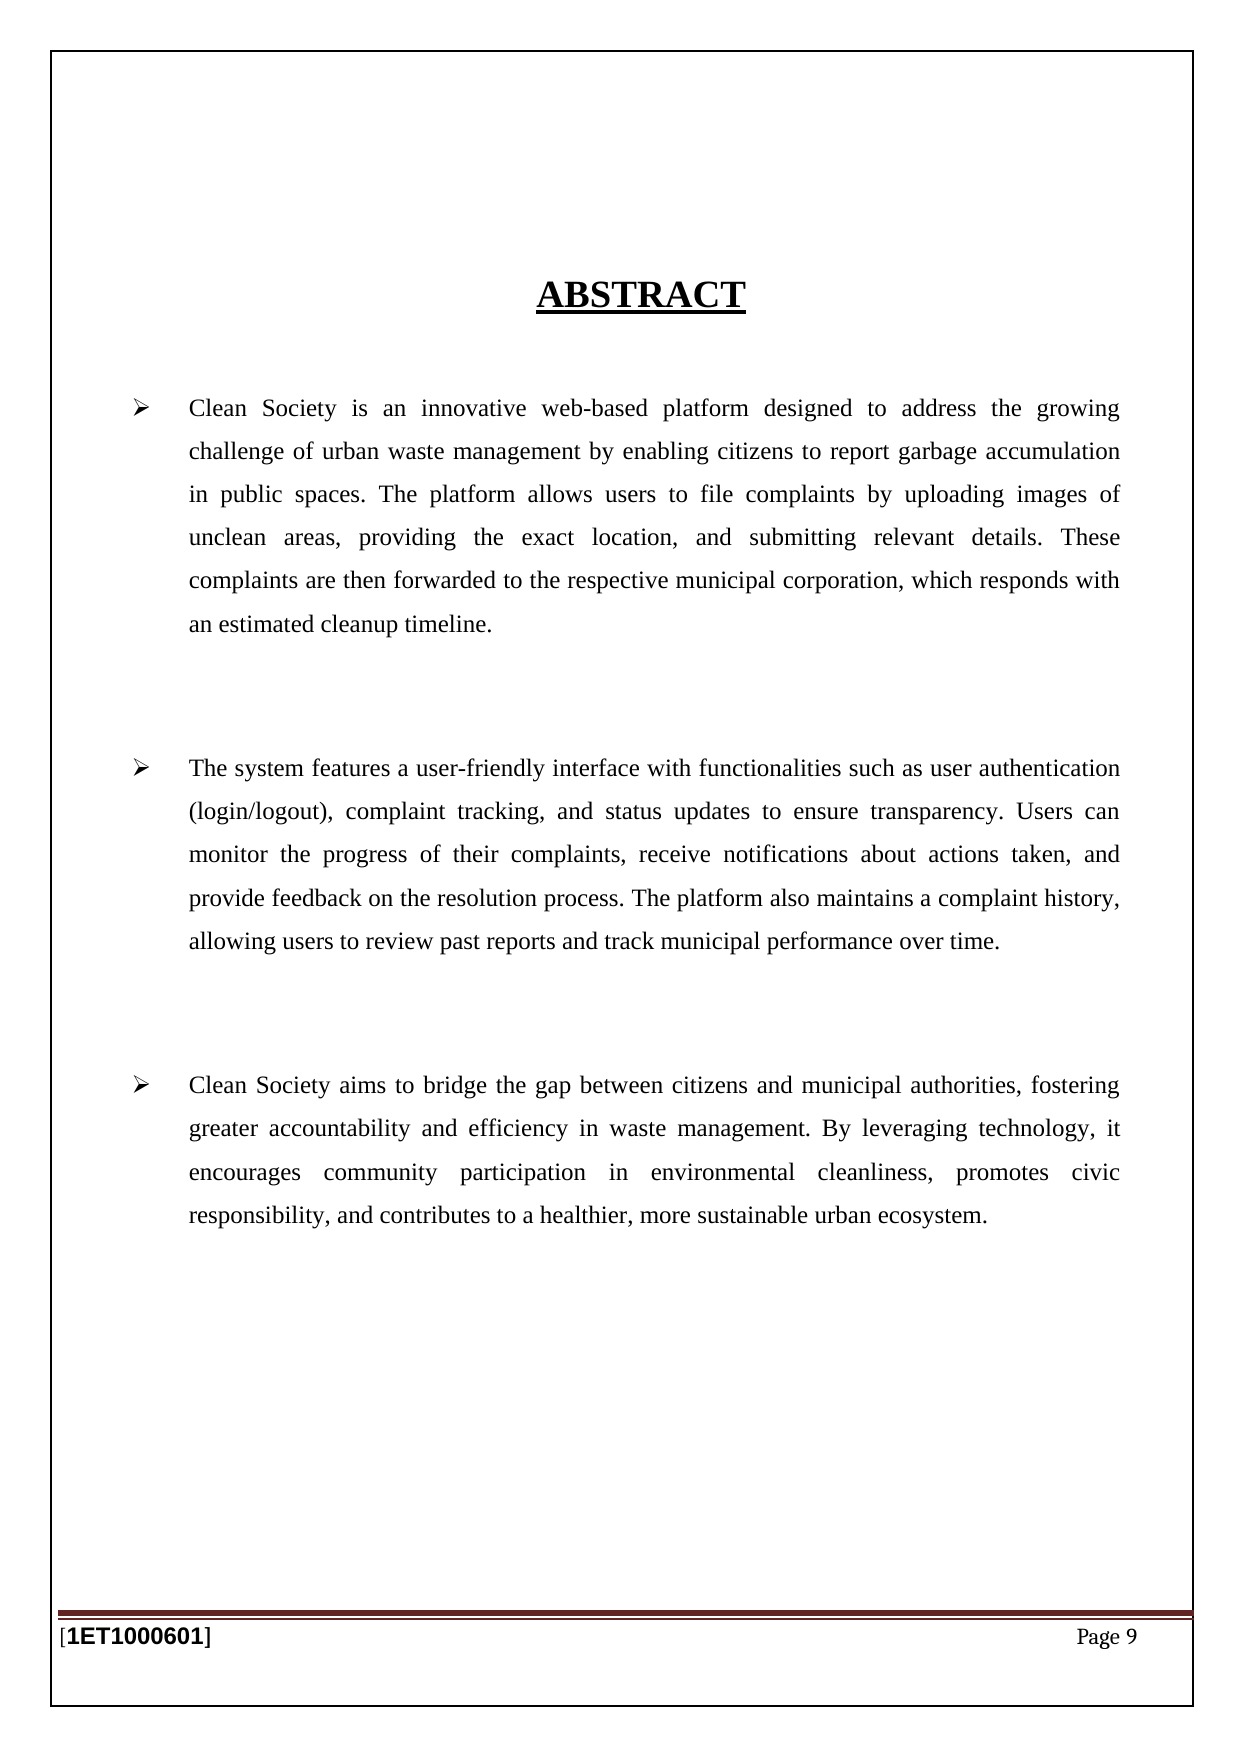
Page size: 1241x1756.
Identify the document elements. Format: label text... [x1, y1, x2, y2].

list Clean Society aims to bridge the gap between citizens and municipal authorities, fostering greater accountability and efficiency in waste management. By leveraging technology, it encourages community participation in environmental cleanliness, promotes civic responsibility, and contributes to a healthier, more sustainable urban ecosystem. [131, 1070, 1121, 1228]
list The system features a user-friendly interface with functionalities such as user authentication (login/logout), complaint tracking, and status updates to ensure transparency. Users can monitor the progress of their complaints, receive notifications about actions taken, and provide feedback on the resolution process. The platform also maintains a complaint history, allowing users to review past reports and track municipal performance over time. [131, 753, 1121, 954]
list Clean Society is an innovative web-based platform designed to address the growing challenge of urban waste management by enabling citizens to report garbage accumulation in public spaces. The platform allows users to file complaints by uploading images of unclean areas, providing the exact location, and submitting relevant details. These complaints are then forwarded to the respective municipal corporation, which responds with an estimated cleanup timeline. [131, 393, 1121, 637]
subtitle ABSTRACT [88, 271, 1192, 316]
